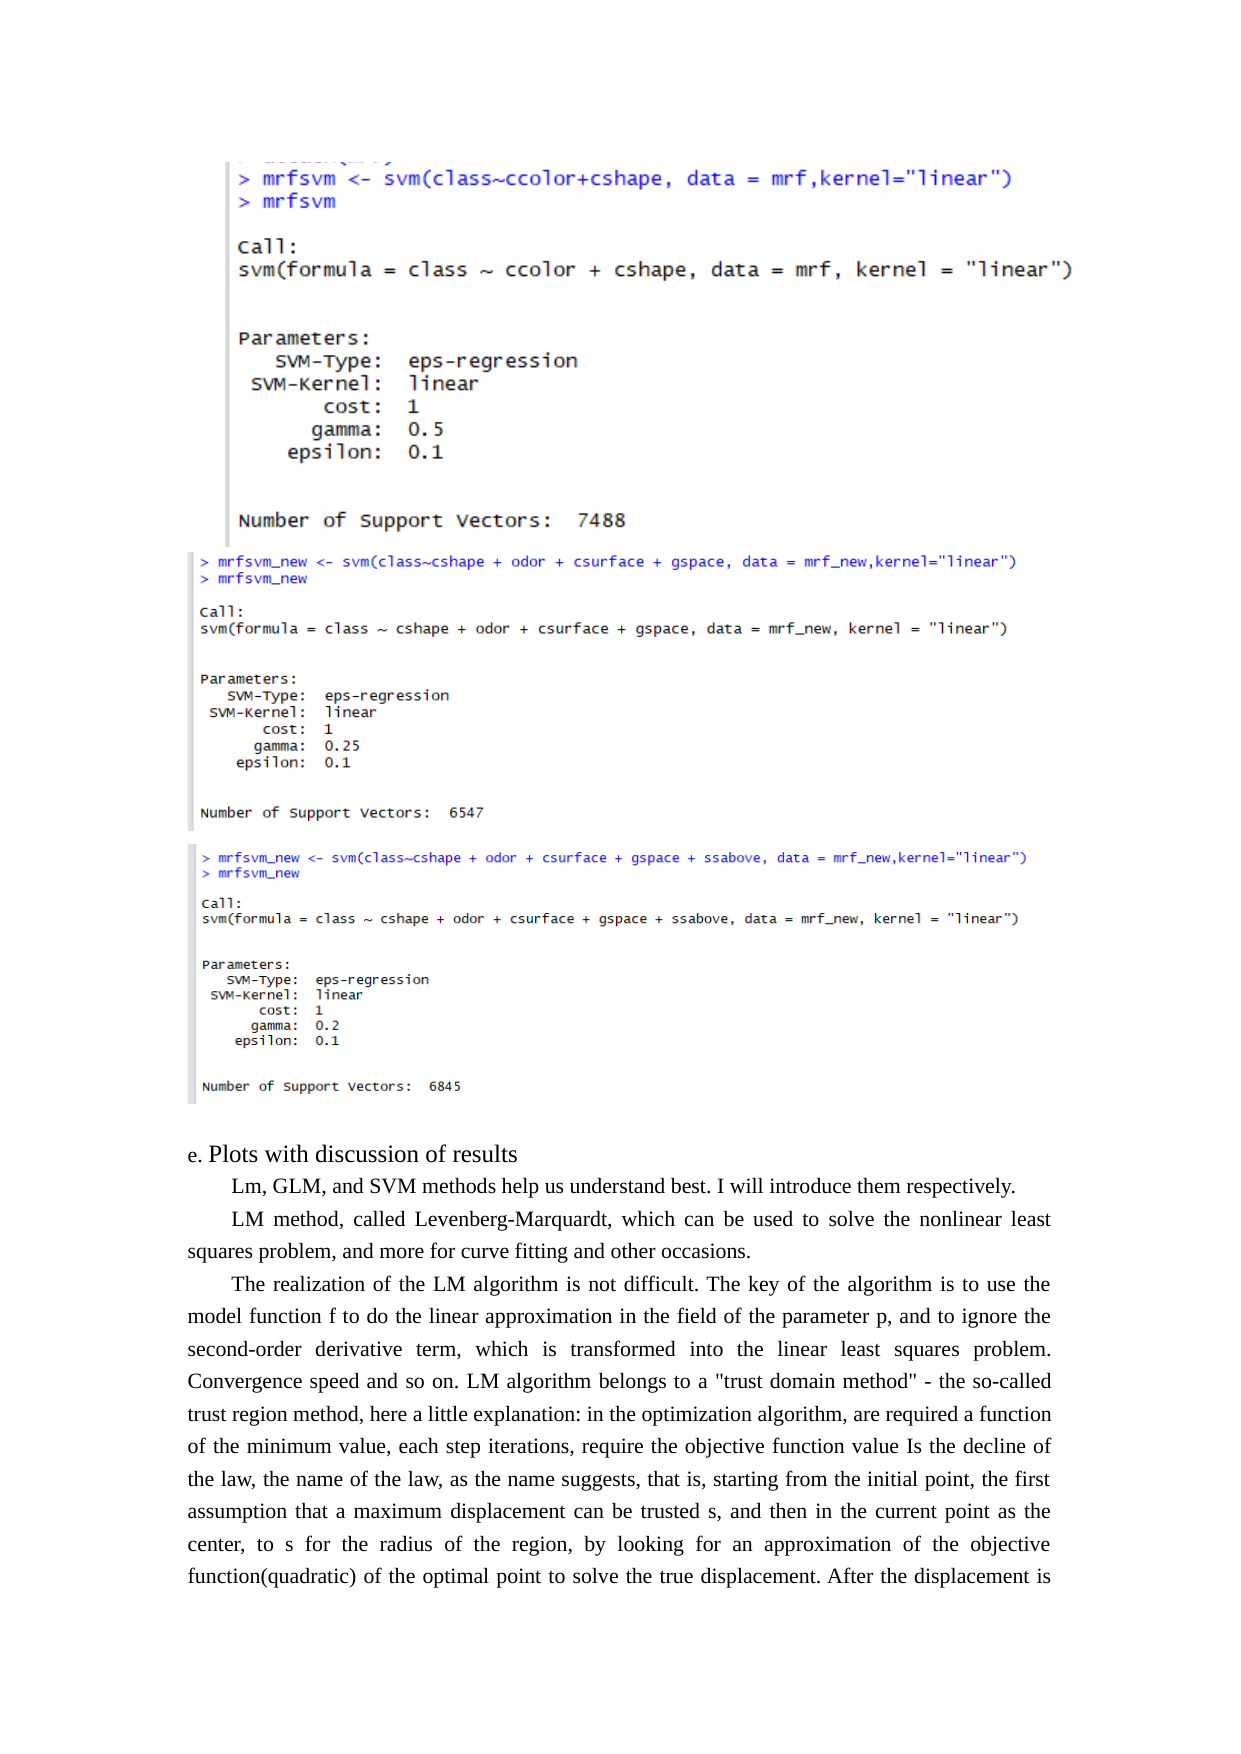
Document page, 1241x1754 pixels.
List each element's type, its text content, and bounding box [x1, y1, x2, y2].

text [187, 1267, 1053, 1592]
picture [225, 162, 1091, 547]
picture [187, 844, 1053, 1104]
text e. Plots with discussion of results [187, 1137, 1053, 1169]
text LM method, called Levenberg-Marquardt, which can be used to solve the nonlinear least squares problem, and more for curve fitting and other occasions. [187, 1202, 1053, 1267]
text Lm, GLM, and SVM methods help us understand best. I will introduce them respectively. [187, 1169, 1053, 1202]
picture [187, 552, 1053, 831]
